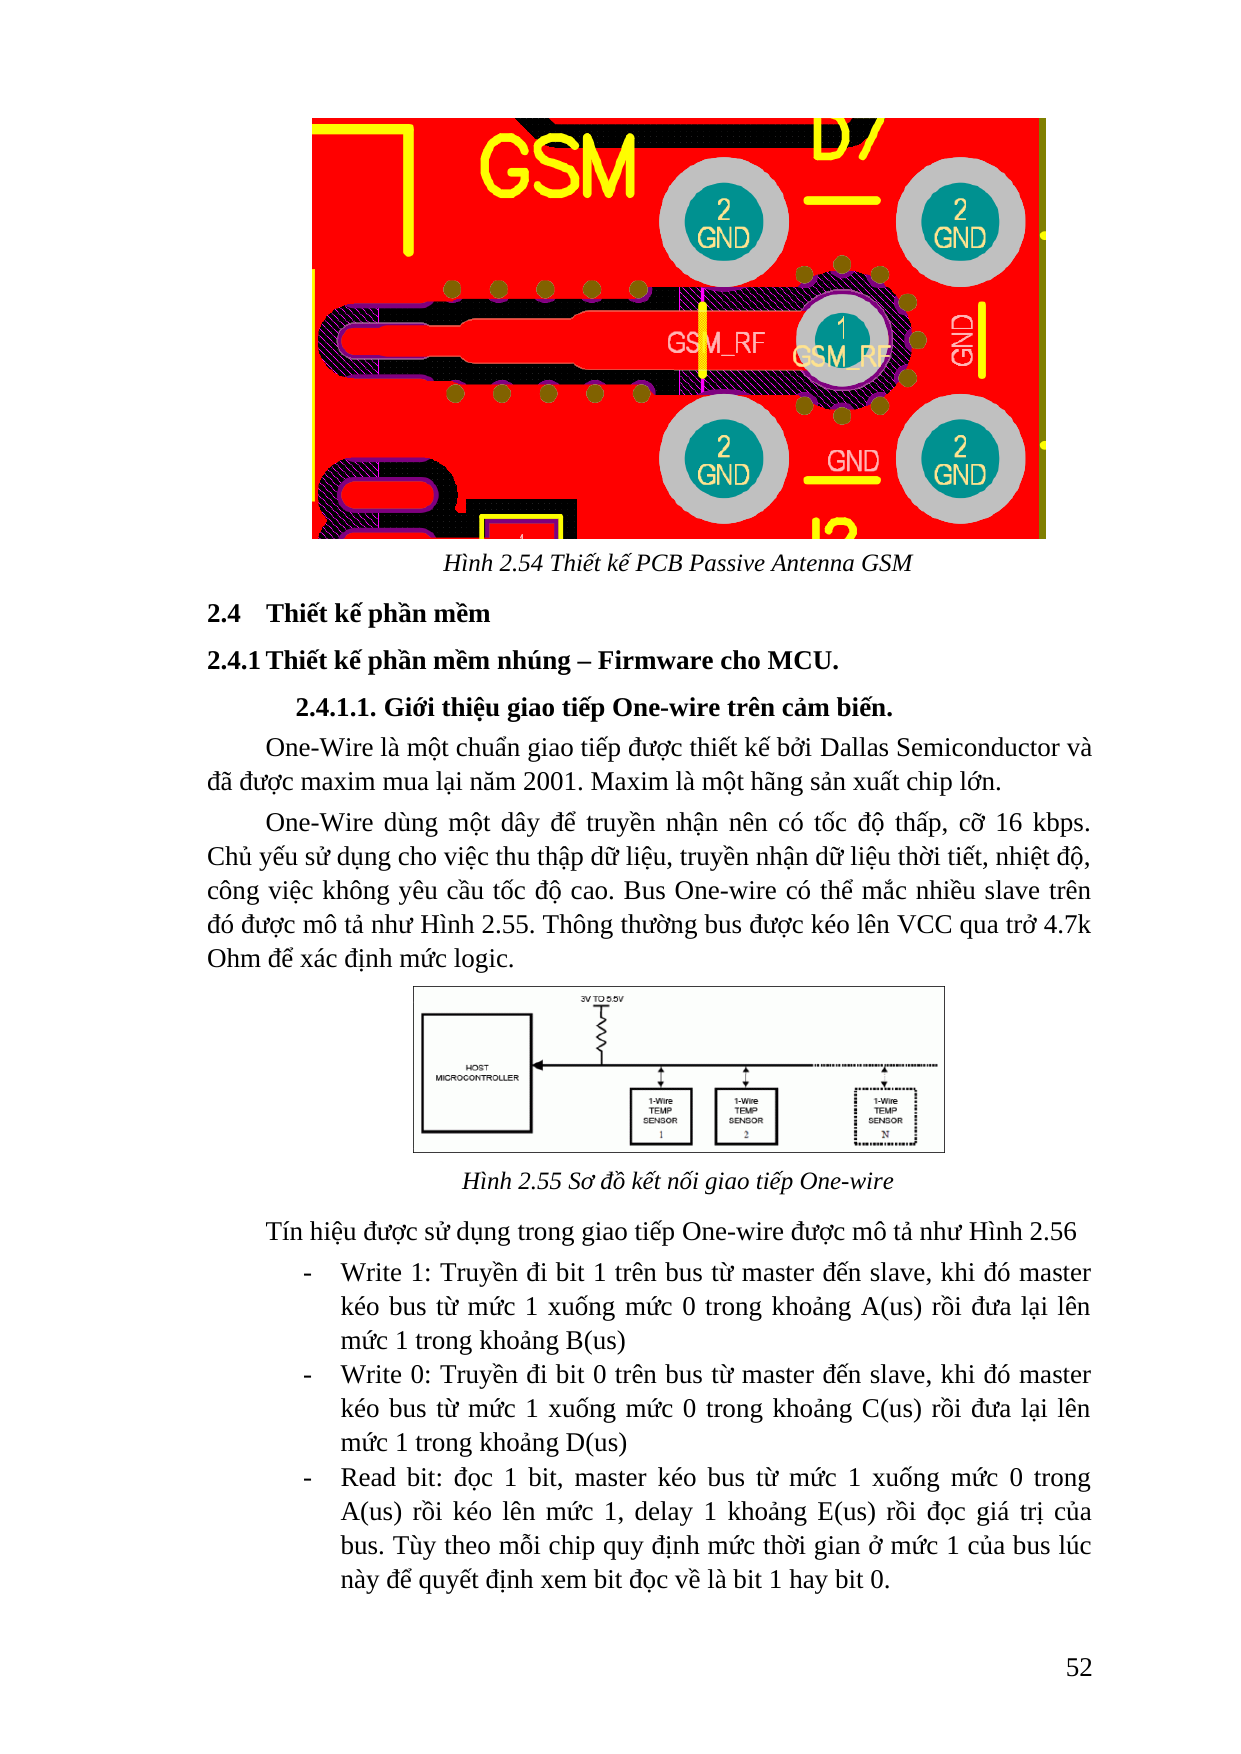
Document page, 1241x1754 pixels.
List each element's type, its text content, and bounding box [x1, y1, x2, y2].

subtitle Giới thiệu giao tiếp One-wire trên cảm biến. [207, 691, 1092, 722]
text One-Wire là một chuẩn giao tiếp được thiết kế bởi Dallas Semiconductor và đã được maxim mua lại năm 2001. Maxim là một hãng sản xuất chip lớn. [207, 731, 1092, 796]
list Write 0: Truyền đi bit 0 trên bus từ master đến slave, khi đó master kéo bus từ mức 1 xuống mức 0 trong khoảng C(us) rồi đưa lại lên mức 1 trong khoảng D(us) [303, 1358, 1092, 1458]
picture [312, 118, 1046, 539]
picture [409, 982, 949, 1157]
list Write 1: Truyền đi bit 1 trên bus từ master đến slave, khi đó master kéo bus từ mức 1 xuống mức 0 trong khoảng A(us) rồi đưa lại lên mức 1 trong khoảng B(us) [303, 1256, 1092, 1355]
subtitle Thiết kế phần mềm nhúng – Firmware cho MCU. [207, 644, 1092, 675]
subtitle Thiết kế phần mềm [207, 597, 1092, 628]
list Read bit: đọc 1 bit, master kéo bus từ mức 1 xuống mức 0 trong A(us) rồi kéo lên mức 1, delay 1 khoảng E(us) rồi đọc giá trị của bus. Tùy theo mỗi chip quy định mức thời gian ở mức 1 của bus lúc này để quyết định xem bit đọc về là bit 1 hay bit 0. [303, 1461, 1092, 1594]
